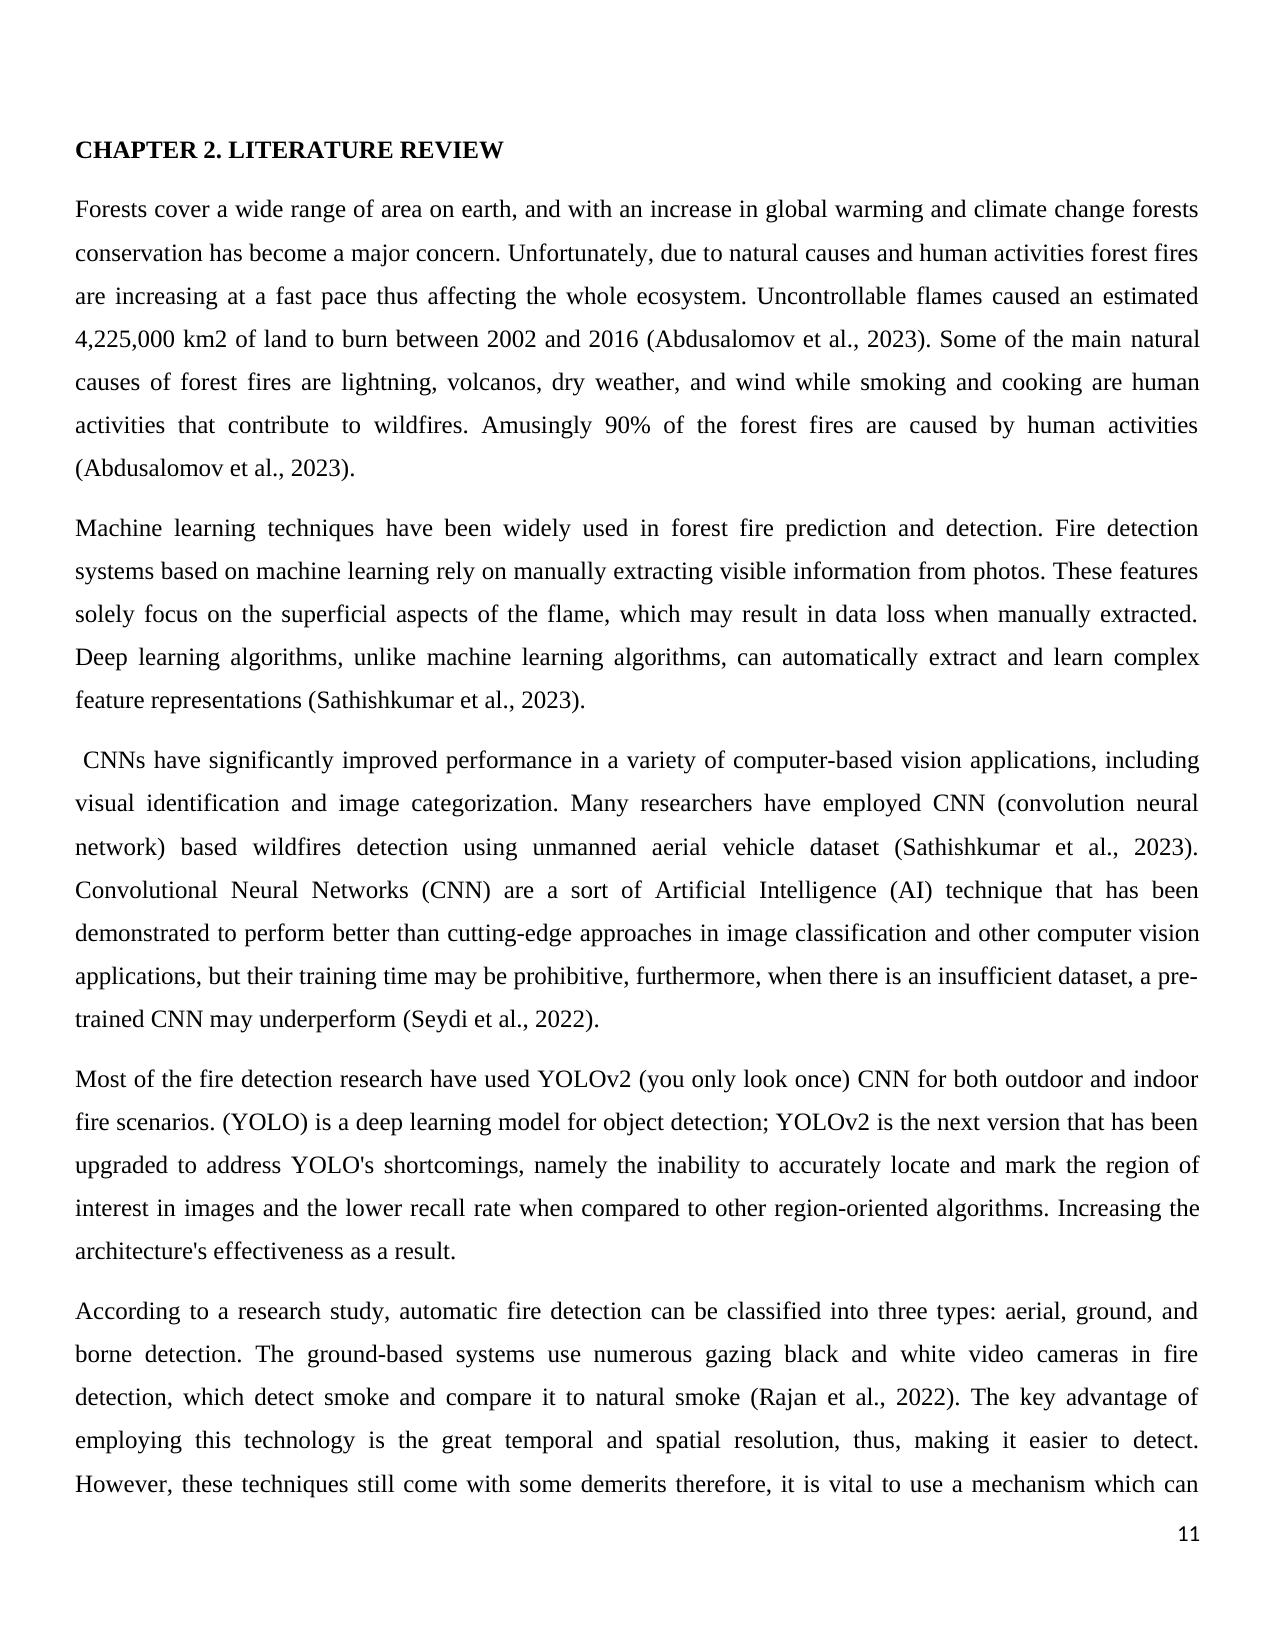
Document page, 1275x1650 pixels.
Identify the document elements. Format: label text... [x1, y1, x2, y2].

text Machine learning techniques have been widely used in forest fire prediction and detection. Fire detection systems based on machine learning rely on manually extracting visible information from photos. These features solely focus on the superficial aspects of the flame, which may result in data loss when manually extracted. Deep learning algorithms, unlike machine learning algorithms, can automatically extract and learn complex feature representations (Sathishkumar et al., 2023). [75, 513, 1200, 714]
subtitle CHAPTER 2. LITERATURE REVIEW [75, 135, 1200, 163]
text Forests cover a wide range of area on earth, and with an increase in global warming and climate change forests conservation has become a major concern. Unfortunately, due to natural causes and human activities forest fires are increasing at a fast pace thus affecting the whole ecosystem. Uncontrollable flames caused an estimated 4,225,000 km2 of land to burn between 2002 and 2016 (Abdusalomov et al., 2023). Some of the main natural causes of forest fires are lightning, volcanos, dry weather, and wind while smoking and cooking are human activities that contribute to wildfires. Amusingly 90% of the forest fires are caused by human activities (Abdusalomov et al., 2023). [75, 194, 1200, 482]
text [75, 1296, 1200, 1497]
text Most of the fire detection research have used YOLOv2 (you only look once) CNN for both outdoor and indoor fire scenarios. (YOLO) is a deep learning model for object detection; YOLOv2 is the next version that has been upgraded to address YOLO's shortcomings, namely the inability to accurately locate and mark the region of interest in images and the lower recall rate when compared to other region-oriented algorithms. Increasing the architecture's effectiveness as a result. [75, 1064, 1200, 1265]
text CNNs have significantly improved performance in a variety of computer-based vision applications, including visual identification and image categorization. Many researchers have employed CNN (convolution neural network) based wildfires detection using unmanned aerial vehicle dataset (Sathishkumar et al., 2023). Convolutional Neural Networks (CNN) are a sort of Artificial Intelligence (AI) technique that has been demonstrated to perform better than cutting-edge approaches in image classification and other computer vision applications, but their training time may be prohibitive, furthermore, when there is an insufficient dataset, a pre-trained CNN may underperform (Seydi et al., 2022). [75, 745, 1200, 1033]
